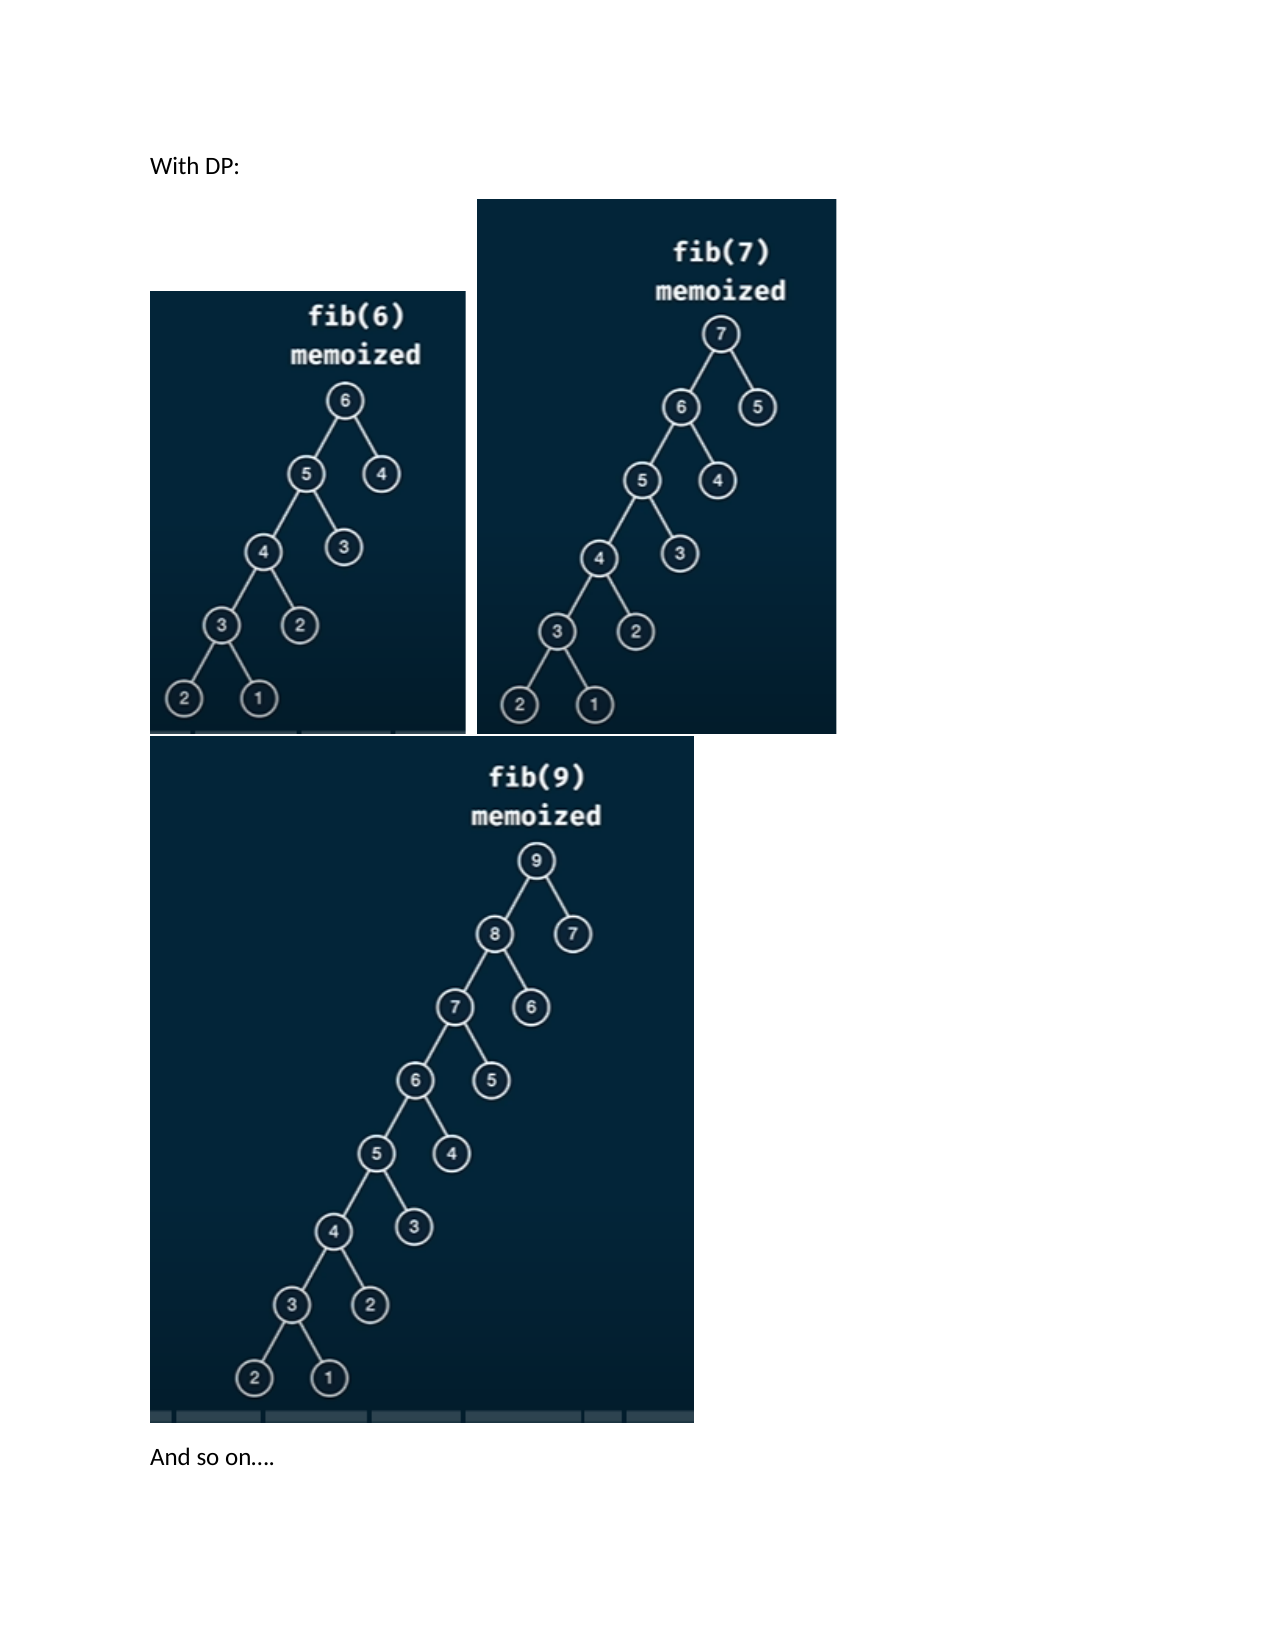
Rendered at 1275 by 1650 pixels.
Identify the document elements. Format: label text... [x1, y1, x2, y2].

text With DP: [150, 150, 1125, 181]
picture [150, 291, 466, 734]
picture [150, 736, 694, 1423]
text And so on…. [150, 1441, 1125, 1472]
picture [477, 199, 837, 734]
